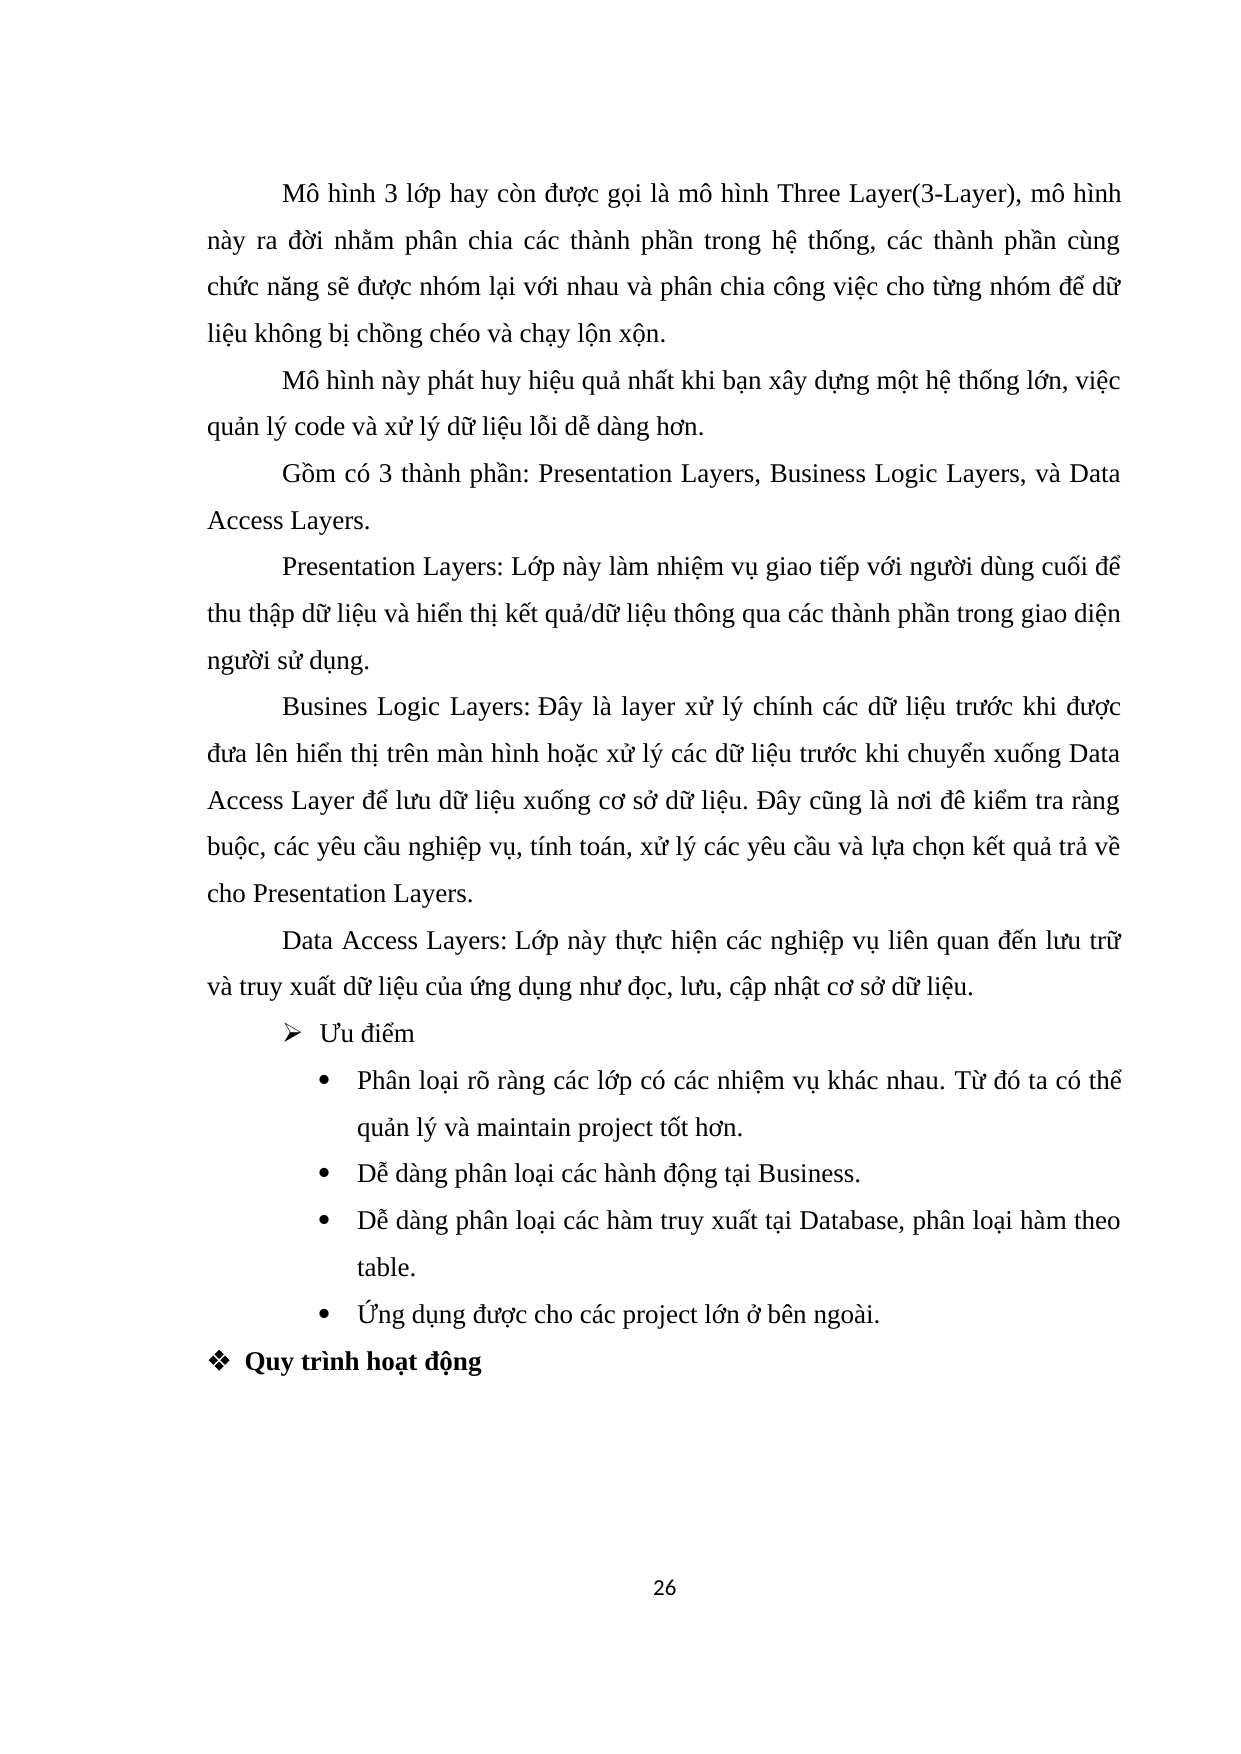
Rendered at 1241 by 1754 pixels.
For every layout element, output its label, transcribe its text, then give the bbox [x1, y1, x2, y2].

list Dễ dàng phân loại các hàm truy xuất tại Database, phân loại hàm theo table. [319, 1204, 1122, 1282]
list Dễ dàng phân loại các hành động tại Business. [319, 1157, 1122, 1189]
list Ứng dụng được cho các project lớn ở bên ngoài. [319, 1298, 1122, 1329]
text Busines Logic Layers: Đây là layer xử lý chính các dữ liệu trước khi được đưa lên hiển thị trên màn hình hoặc xử lý các dữ liệu trước khi chuyển xuống Data Access Layer để lưu dữ liệu xuống cơ sở dữ liệu. Đây cũng là nơi đê kiểm tra ràng buộc, các yêu cầu nghiệp vụ, tính toán, xử lý các yêu cầu và lựa chọn kết quả trả về cho Presentation Layers. [207, 691, 1122, 908]
text Data Access Layers: Lớp này thực hiện các nghiệp vụ liên quan đến lưu trữ và truy xuất dữ liệu của ứng dụng như đọc, lưu, cập nhật cơ sở dữ liệu. [207, 924, 1122, 1002]
list Phân loại rõ ràng các lớp có các nhiệm vụ khác nhau. Từ đó ta có thể quản lý và maintain project tốt hơn. [319, 1064, 1122, 1142]
text Mô hình 3 lớp hay còn được gọi là mô hình Three Layer(3-Layer), mô hình này ra đời nhằm phân chia các thành phần trong hệ thống, các thành phần cùng chức năng sẽ được nhóm lại với nhau và phân chia công việc cho từng nhóm để dữ liệu không bị chồng chéo và chạy lộn xộn. [207, 177, 1122, 348]
text Mô hình này phát huy hiệu quả nhất khi bạn xây dựng một hệ thống lớn, việc quản lý code và xử lý dữ liệu lỗi dễ dàng hơn. [207, 364, 1122, 442]
list Quy trình hoạt động [207, 1345, 1122, 1376]
list Ưu điểm [282, 1017, 1122, 1048]
text Presentation Layers: Lớp này làm nhiệm vụ giao tiếp với người dùng cuối để thu thập dữ liệu và hiển thị kết quả/dữ liệu thông qua các thành phần trong giao diện người sử dụng. [207, 551, 1122, 675]
text Gồm có 3 thành phần: Presentation Layers, Business Logic Layers, và Data Access Layers. [207, 457, 1122, 535]
